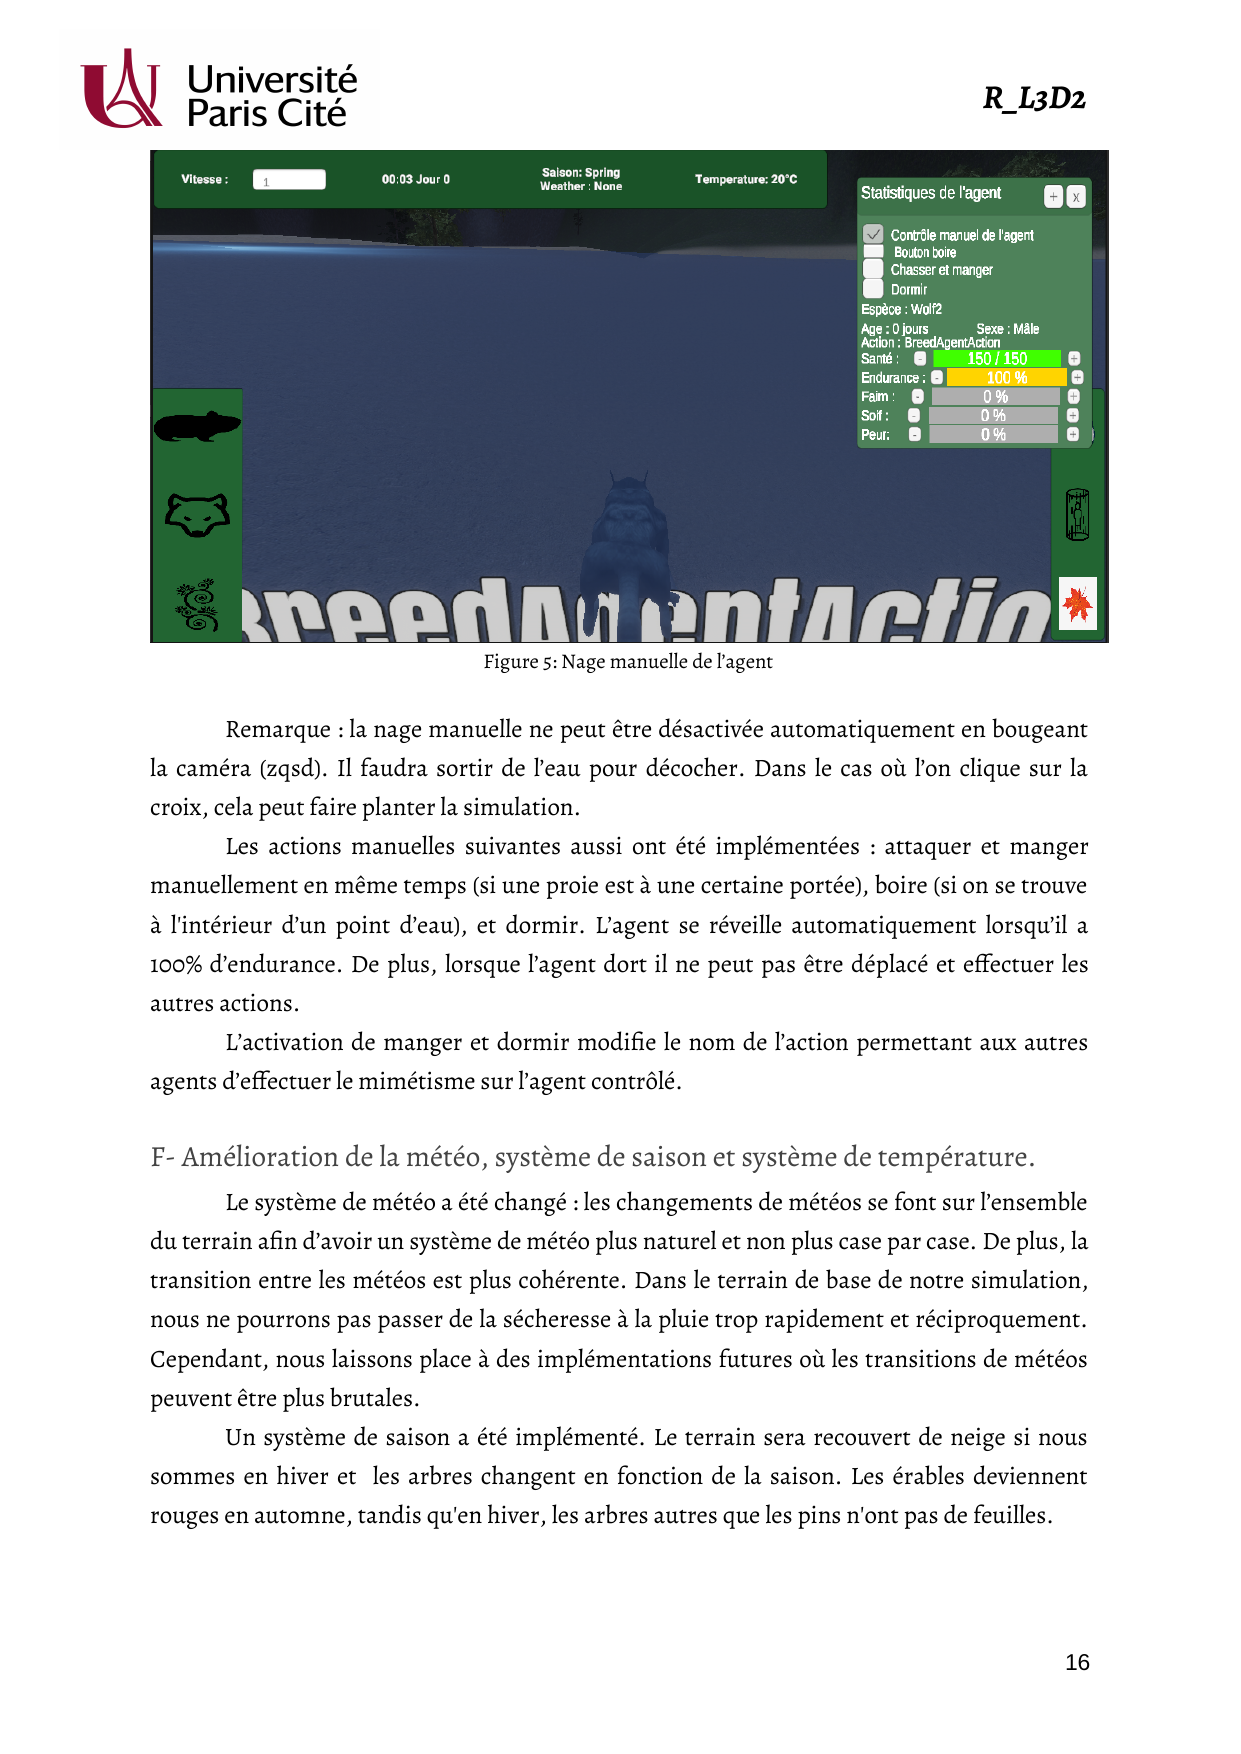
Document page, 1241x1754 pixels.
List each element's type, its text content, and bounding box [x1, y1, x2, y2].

text Un système de saison a été implémenté. Le terrain sera recouvert de neige si nous sommes en hiver et les arbres changent en fonction de la saison. Les érables deviennent rouges en automne, tandis qu'en hiver, les arbres autres que les pins n'ont pas de feuilles. [150, 1420, 1090, 1532]
text Les actions manuelles suivantes aussi ont été implémentées : attaquer et manger manuellement en même temps (si une proie est à une certaine portée), boire (si on se trouve à l'intérieur d’un point d’eau), et dormir. L’agent se réveille automatiquement lorsqu’il a 100% d’endurance. De plus, lorsque l’agent dort il ne peut pas être déplacé et effectuer les autres actions. [150, 829, 1090, 1020]
picture [59, 29, 1109, 643]
subtitle F- Amélioration de la météo, système de saison et système de température. [150, 1137, 1090, 1177]
text Figure 5: Nage manuelle de l’agent [150, 647, 1090, 675]
text Le système de météo a été changé : les changements de météos se font sur l’ensemble du terrain afin d’avoir un système de météo plus naturel et non plus case par case. De plus, la transition entre les météos est plus cohérente. Dans le terrain de base de notre simulation, nous ne pourrons pas passer de la sécheresse à la pluie trop rapidement et réciproquement. Cependant, nous laissons place à des implémentations futures où les transitions de météos peuvent être plus brutales. [150, 1185, 1090, 1415]
text L’activation de manger et dormir modifie le nom de l’action permettant aux autres agents d’effectuer le mimétisme sur l’agent contrôlé. [150, 1025, 1090, 1098]
text Remarque : la nage manuelle ne peut être désactivée automatiquement en bougeant la caméra (zqsd). Il faudra sortir de l’eau pour décocher. Dans le cas où l’on clique sur la croix, cela peut faire planter la simulation. [150, 712, 1090, 824]
